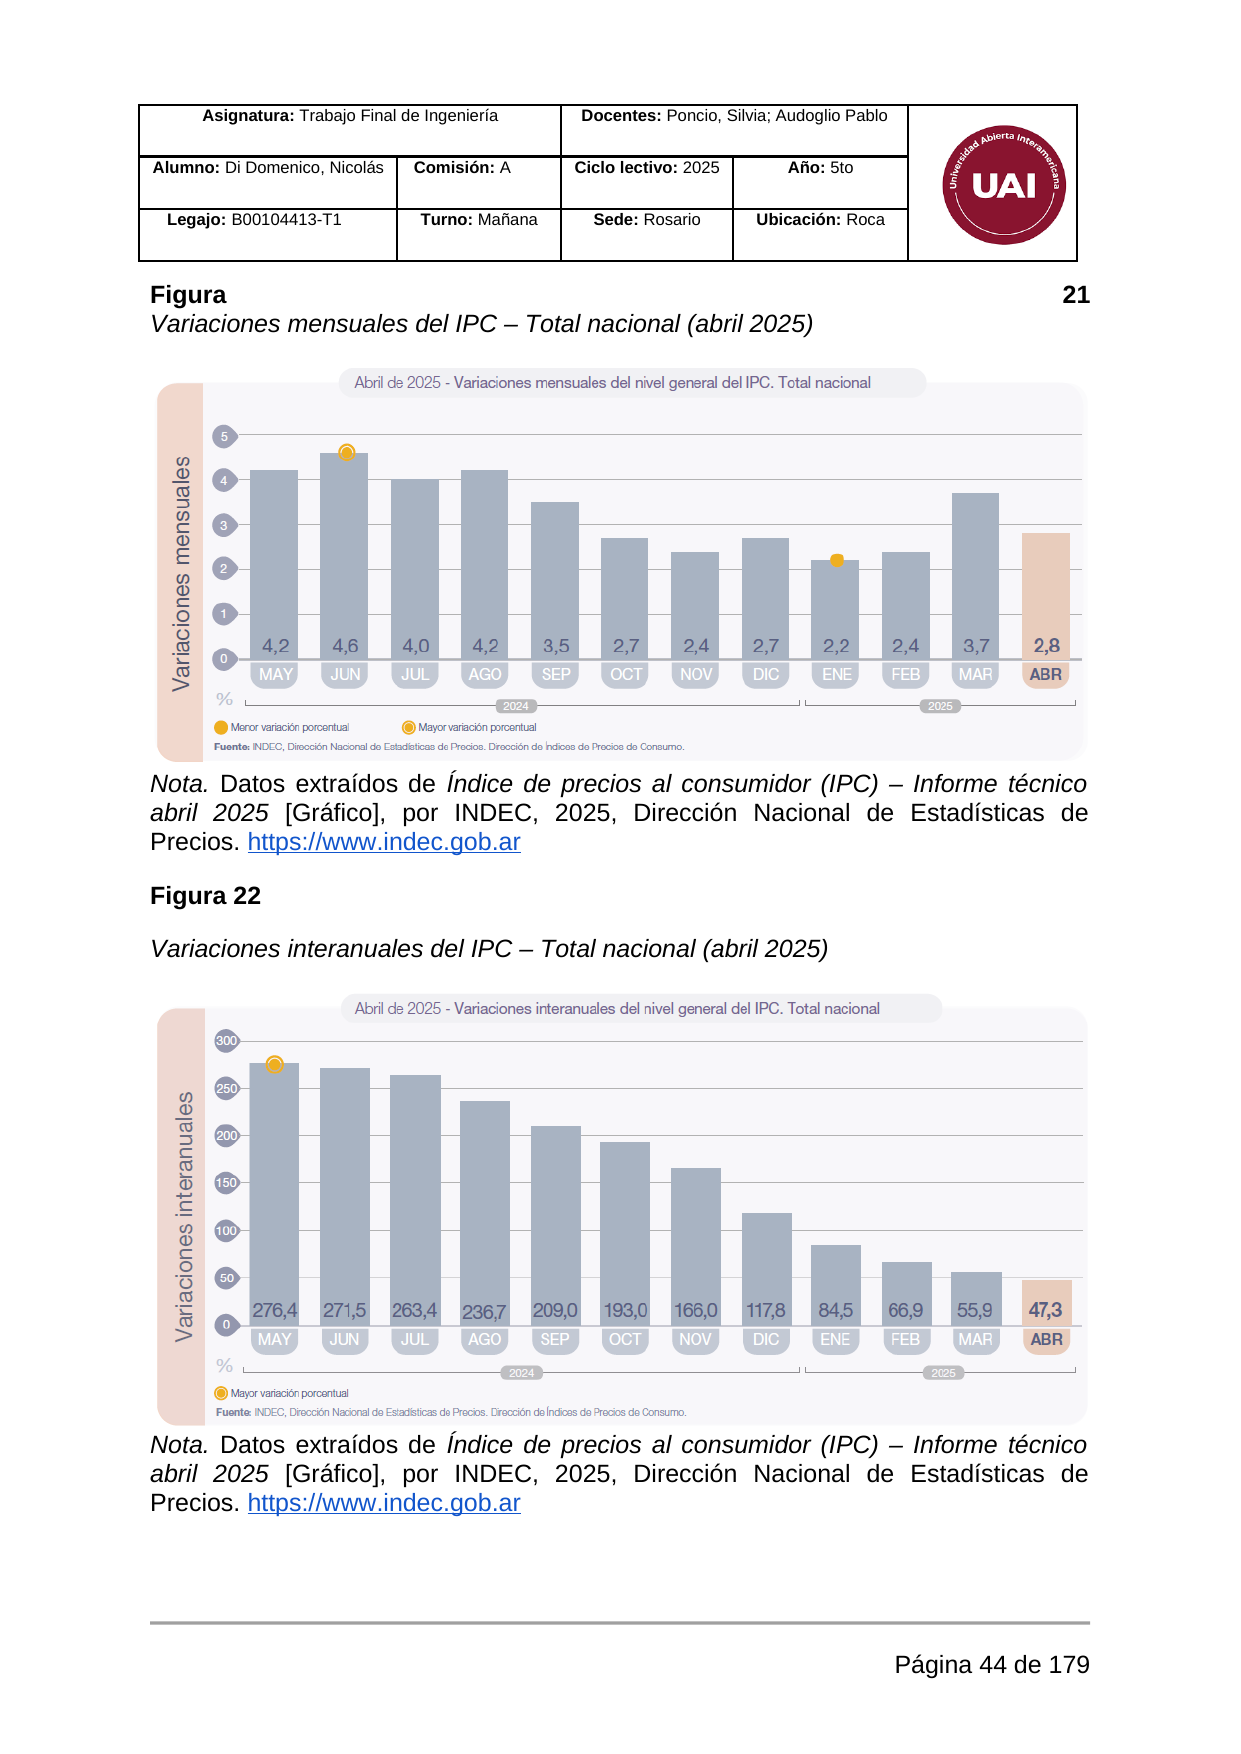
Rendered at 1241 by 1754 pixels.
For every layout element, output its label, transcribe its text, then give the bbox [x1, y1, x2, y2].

picture [150, 988, 1091, 1431]
text Figura 21 Variaciones mensuales del IPC – Total nacional (abril 2025) [150, 150, 1090, 338]
text Nota. Datos extraídos de Índice de precios al consumidor (IPC) – Informe técnico abril 2025 [Gráfico], por INDEC, 2025, Dirección Nacional de Estadísticas de Precios. https://www.indec.gob.ar [150, 1431, 1090, 1516]
picture [939, 118, 1068, 150]
text Figura 22 [150, 881, 1090, 909]
text Nota. Datos extraídos de Índice de precios al consumidor (IPC) – Informe técnico abril 2025 [Gráfico], por INDEC, 2025, Dirección Nacional de Estadísticas de Precios. https://www.indec.gob.ar [150, 770, 1090, 856]
picture [150, 362, 1091, 770]
text Variaciones interanuales del IPC – Total nacional (abril 2025) [150, 934, 1090, 963]
